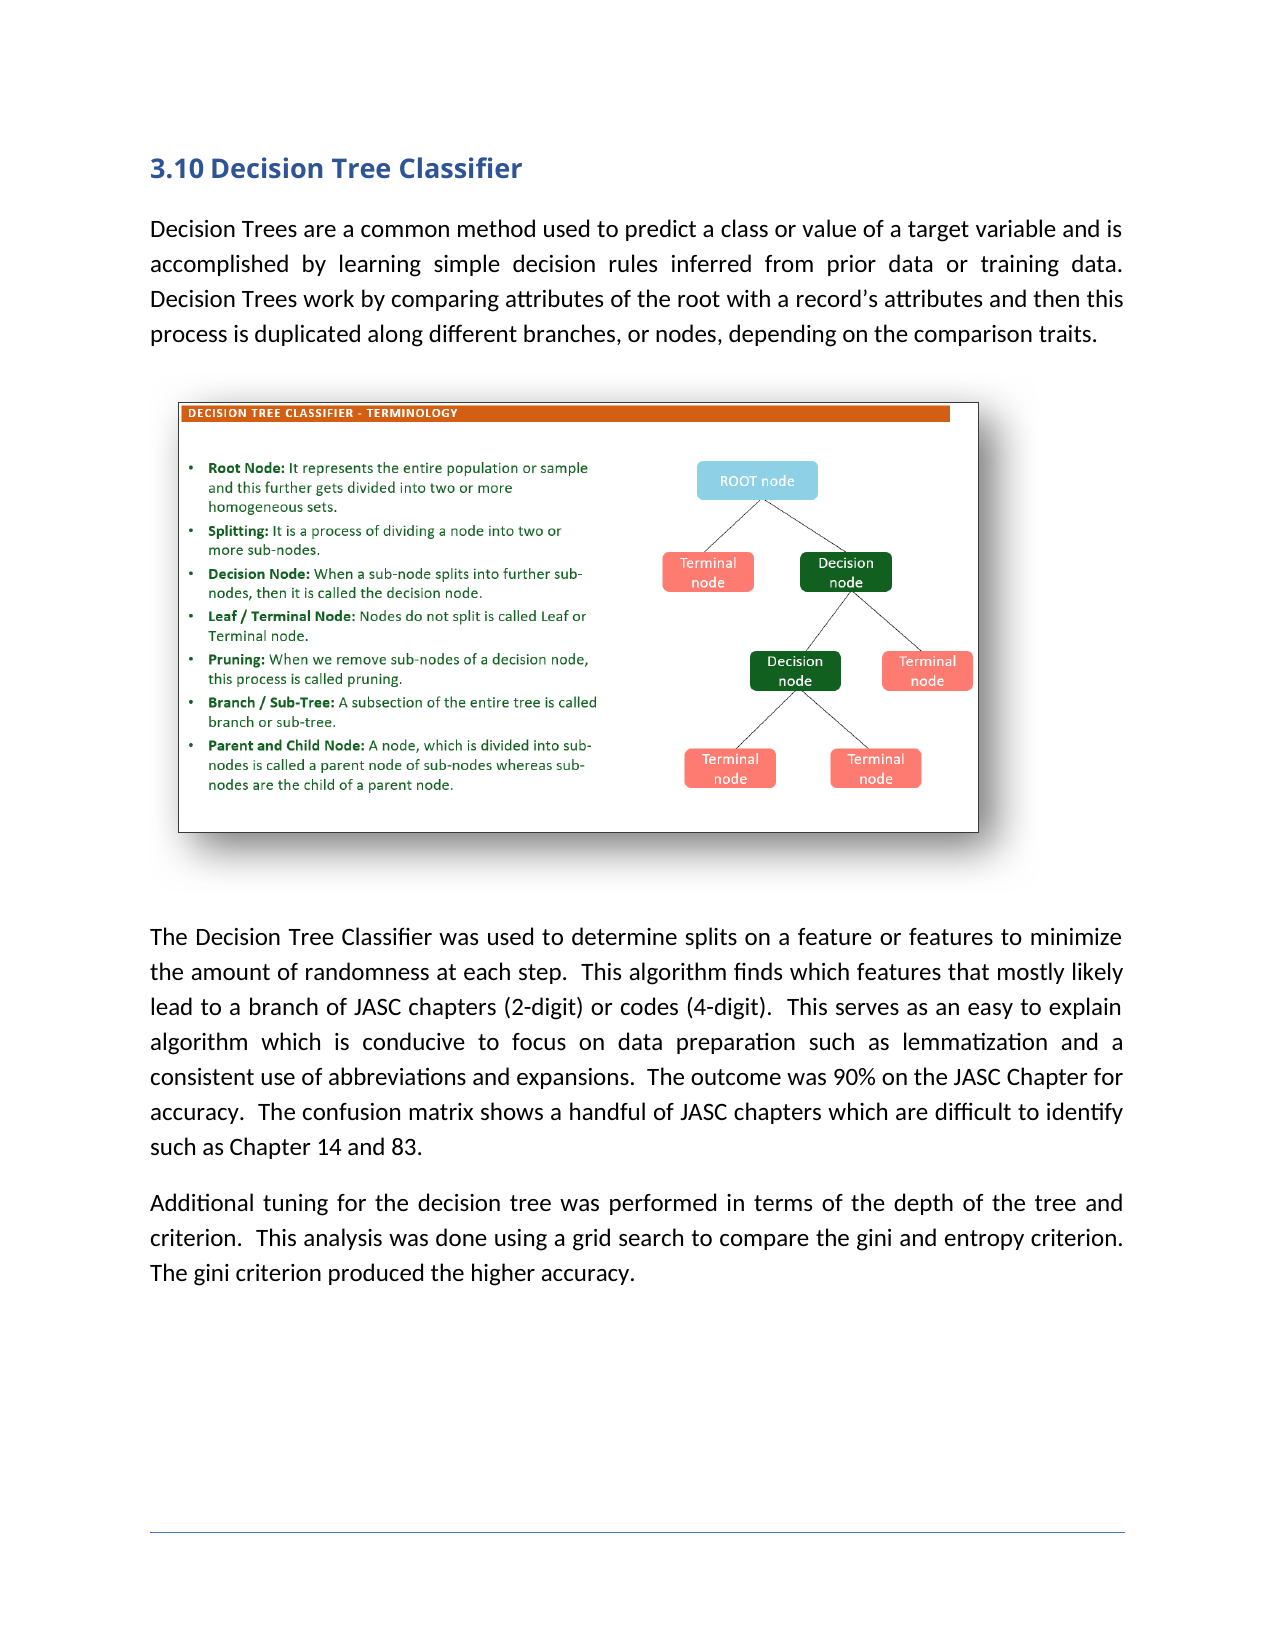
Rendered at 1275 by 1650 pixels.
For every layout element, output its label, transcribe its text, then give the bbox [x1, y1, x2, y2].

subtitle Decision Tree Classifier [150, 150, 1125, 187]
picture [179, 403, 978, 832]
text The Decision Tree Classifier was used to determine splits on a feature or features to minimize the amount of randomness at each step. This algorithm finds which features that mostly likely lead to a branch of JASC chapters (2-digit) or codes (4-digit). This serves as an easy to explain algorithm which is conducive to focus on data preparation such as lemmatization and a consistent use of abbreviations and expansions. The outcome was 90% on the JASC Chapter for accuracy. The confusion matrix shows a handful of JASC chapters which are difficult to identify such as Chapter 14 and 83. [150, 921, 1125, 1162]
text Additional tuning for the decision tree was performed in terms of the depth of the tree and criterion. This analysis was done using a grid search to compare the gini and entropy criterion. The gini criterion produced the higher accuracy. [150, 1187, 1125, 1288]
text Decision Trees are a common method used to predict a class or value of a target variable and is accomplished by learning simple decision rules inferred from prior data or training data. Decision Trees work by comparing attributes of the root with a record’s attributes and then this process is duplicated along different branches, or nodes, depending on the comparison traits. [150, 213, 1125, 349]
